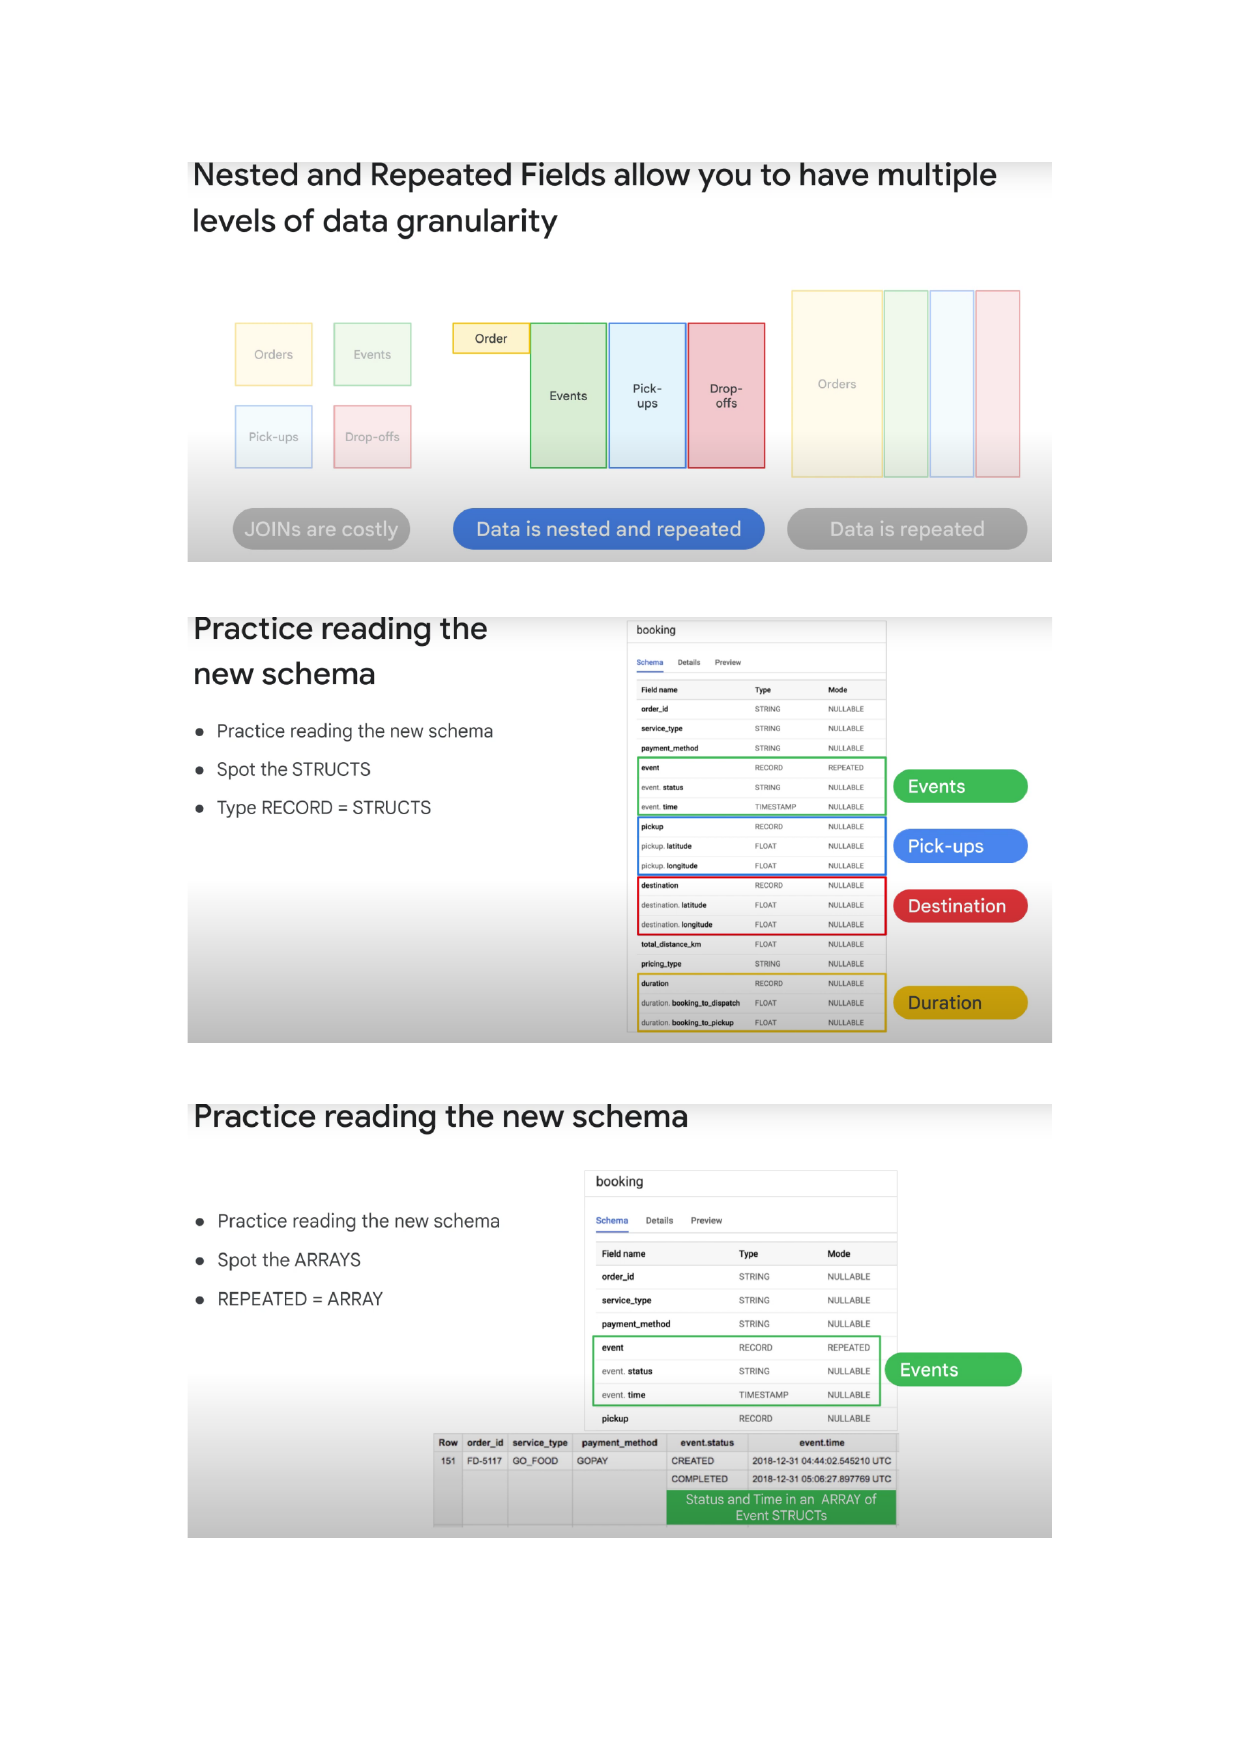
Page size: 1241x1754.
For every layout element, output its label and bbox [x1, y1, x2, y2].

picture [187, 617, 1053, 1043]
picture [187, 1104, 1052, 1538]
picture [187, 162, 1052, 562]
